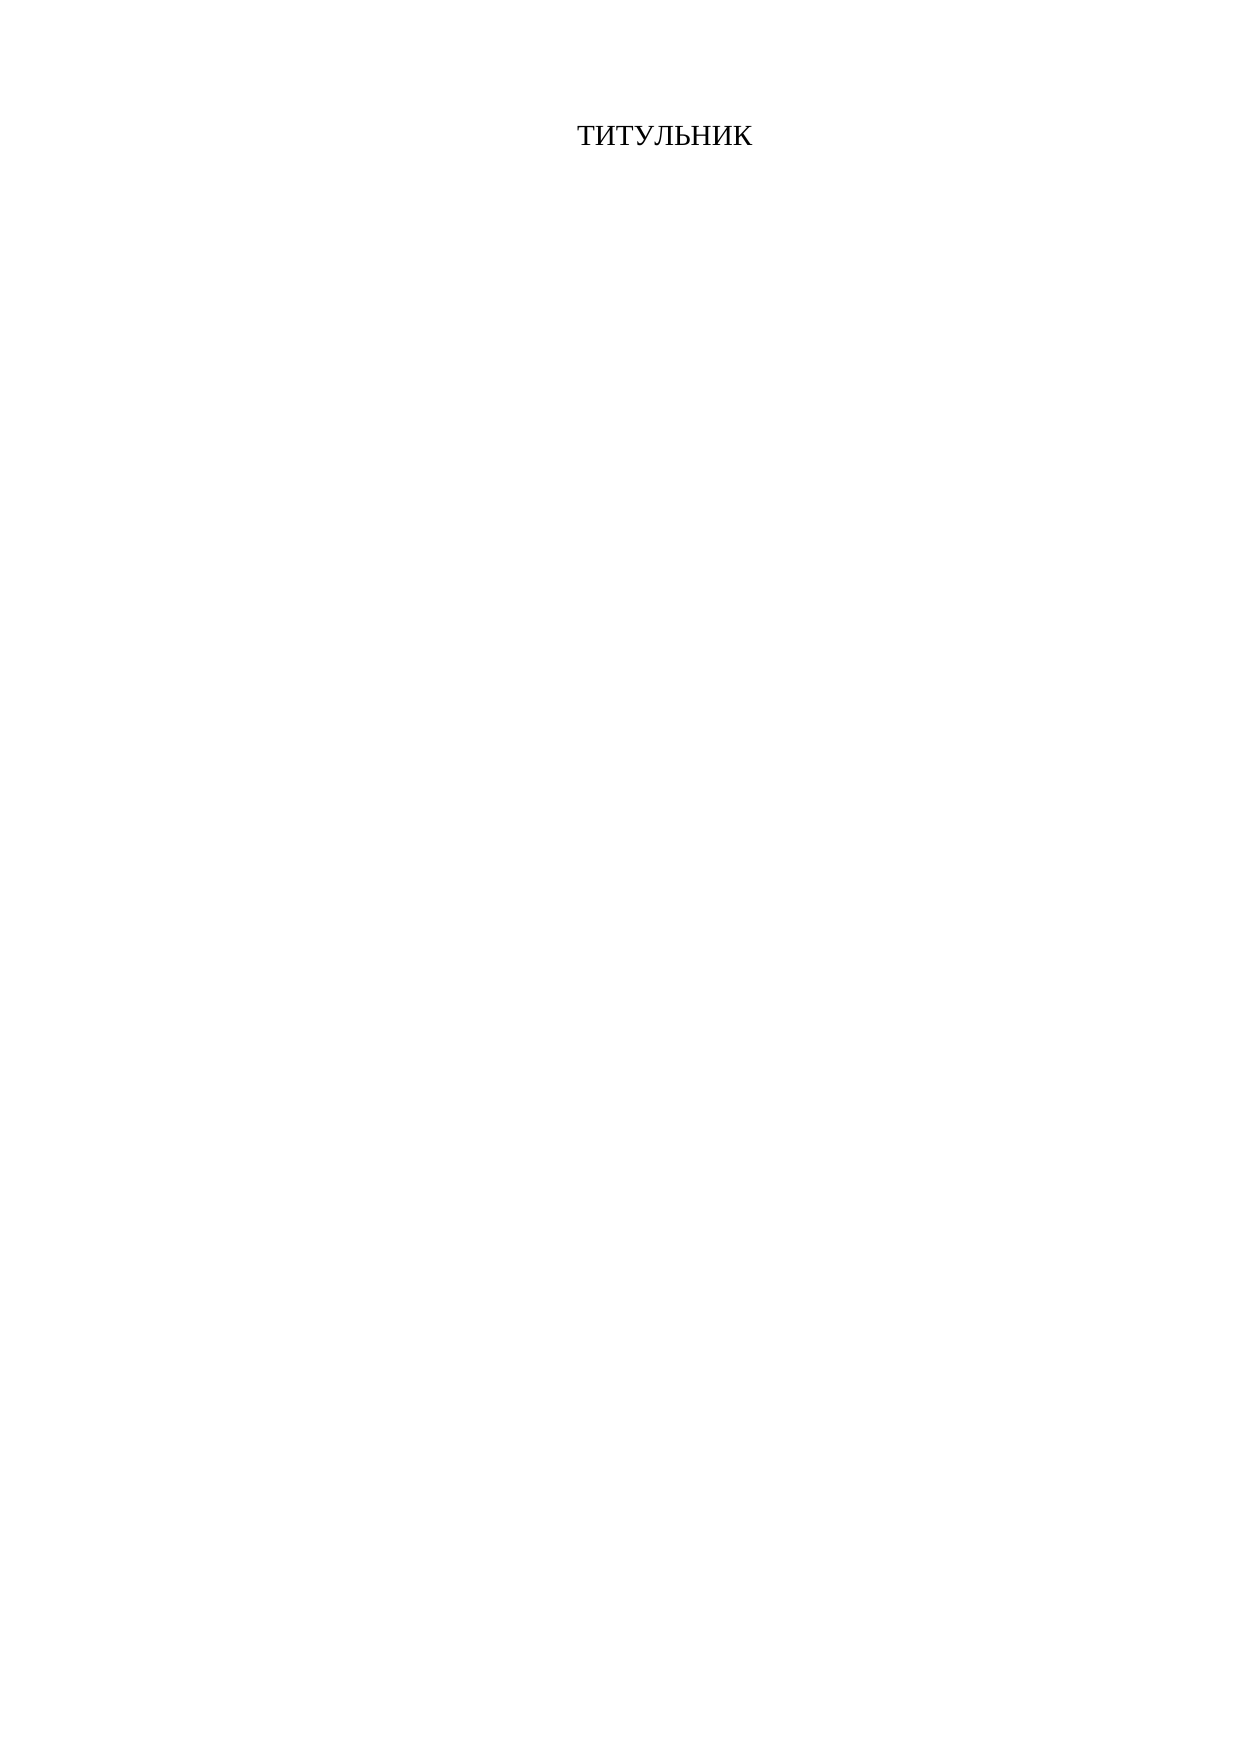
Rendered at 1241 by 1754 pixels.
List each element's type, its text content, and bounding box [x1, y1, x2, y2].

text ТИТУЛЬНИК [177, 118, 1152, 152]
